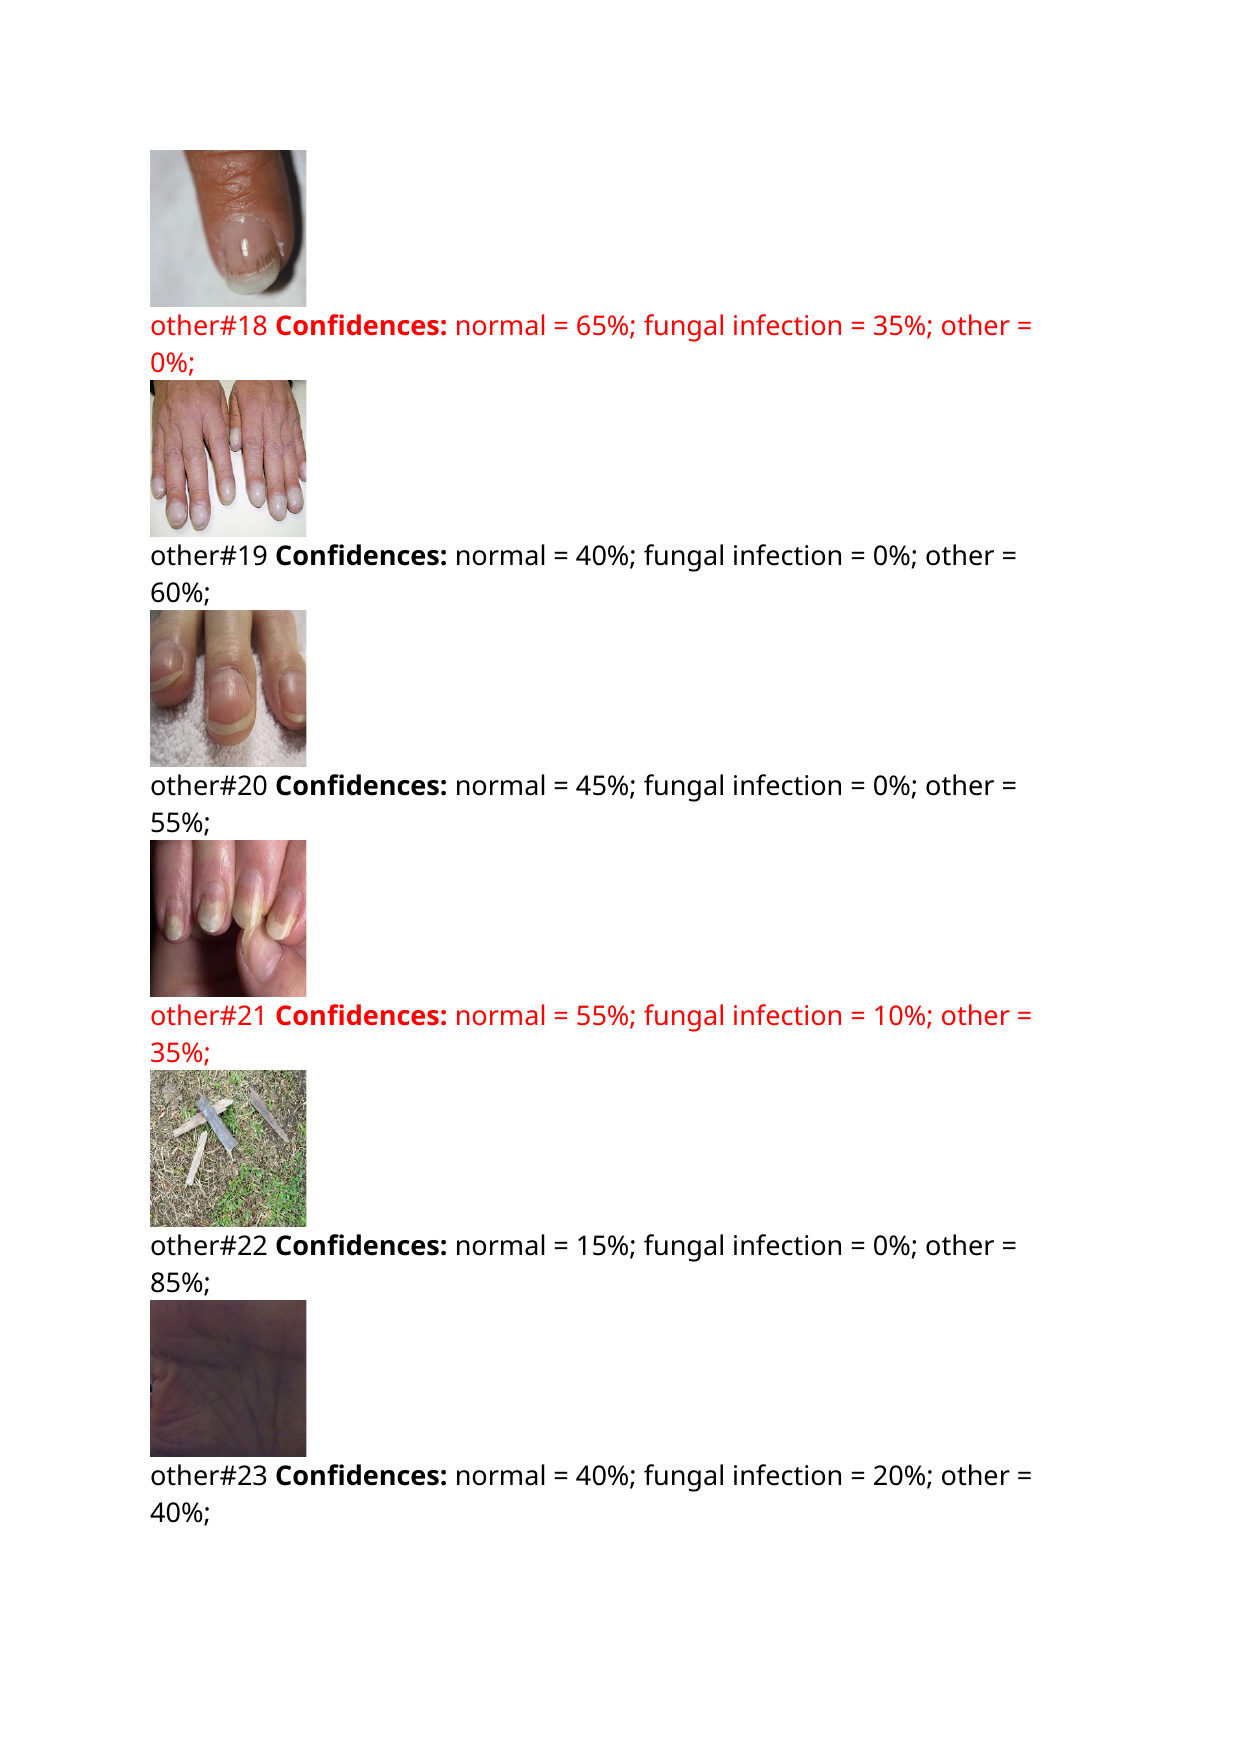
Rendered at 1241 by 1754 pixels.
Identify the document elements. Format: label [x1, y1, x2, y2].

picture [150, 1070, 307, 1227]
picture [150, 380, 307, 537]
picture [150, 610, 307, 767]
text [150, 150, 1090, 1530]
picture [150, 840, 307, 997]
picture [150, 1300, 307, 1457]
picture [150, 150, 307, 307]
